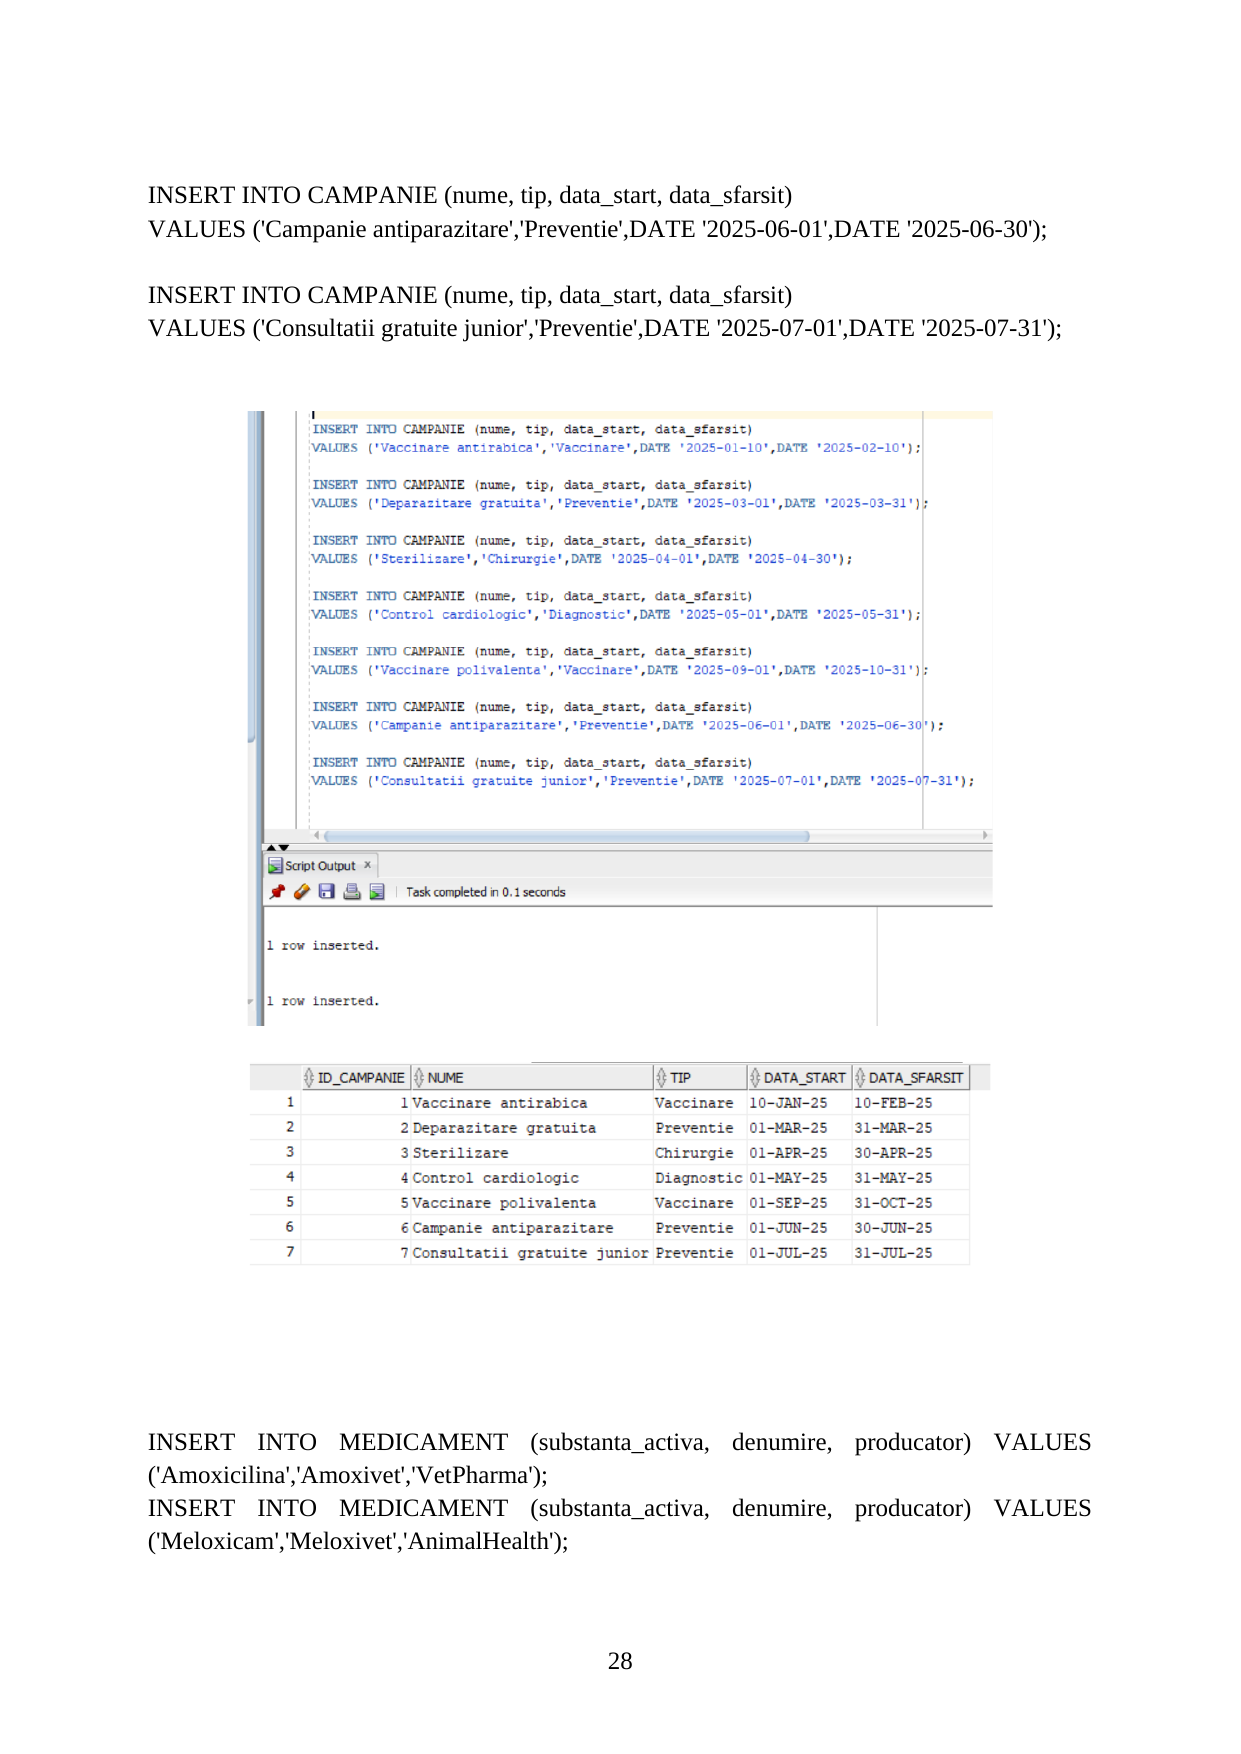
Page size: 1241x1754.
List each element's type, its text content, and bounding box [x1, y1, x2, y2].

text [148, 280, 1093, 308]
picture [247, 411, 993, 1026]
text INSERT INTO MEDICAMENT (substanta_activa, denumire, producator) VALUES ('Meloxicam','Meloxivet','AnimalHealth'); [148, 1493, 1093, 1554]
text VALUES ('Consultatii gratuite junior','Preventie',DATE '2025-07-01',DATE '2025-07-31'); [148, 313, 1093, 341]
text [148, 181, 1093, 209]
text INSERT INTO MEDICAMENT (substanta_activa, denumire, producator) VALUES ('Amoxicilina','Amoxivet','VetPharma'); [148, 1427, 1093, 1488]
text VALUES ('Campanie antiparazitare','Preventie',DATE '2025-06-01',DATE '2025-06-30'); [148, 214, 1093, 242]
picture [249, 1062, 991, 1291]
